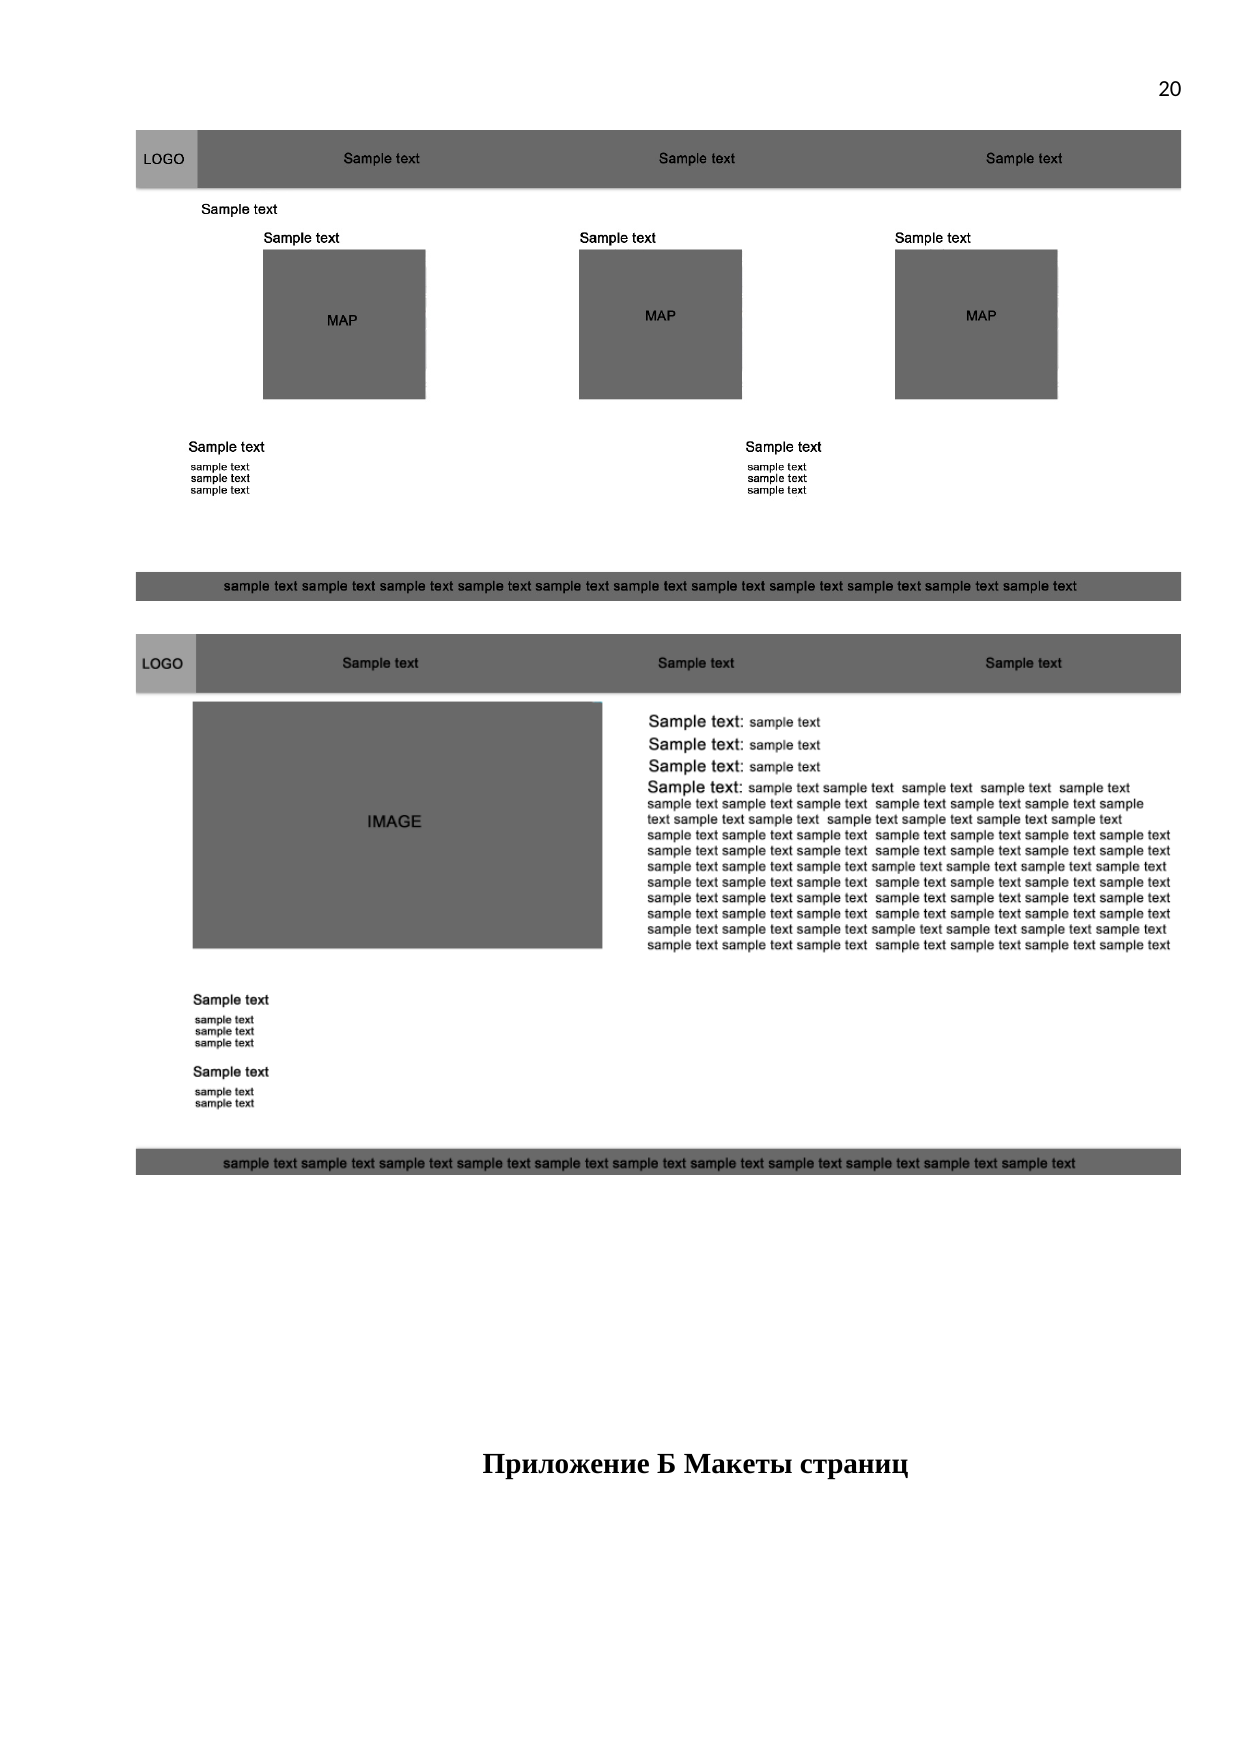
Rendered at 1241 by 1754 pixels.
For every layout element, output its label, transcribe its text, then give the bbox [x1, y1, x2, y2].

subtitle Приложение Б Макеты страниц [136, 1447, 1181, 1480]
picture [135, 634, 1181, 1175]
picture [135, 130, 1182, 601]
